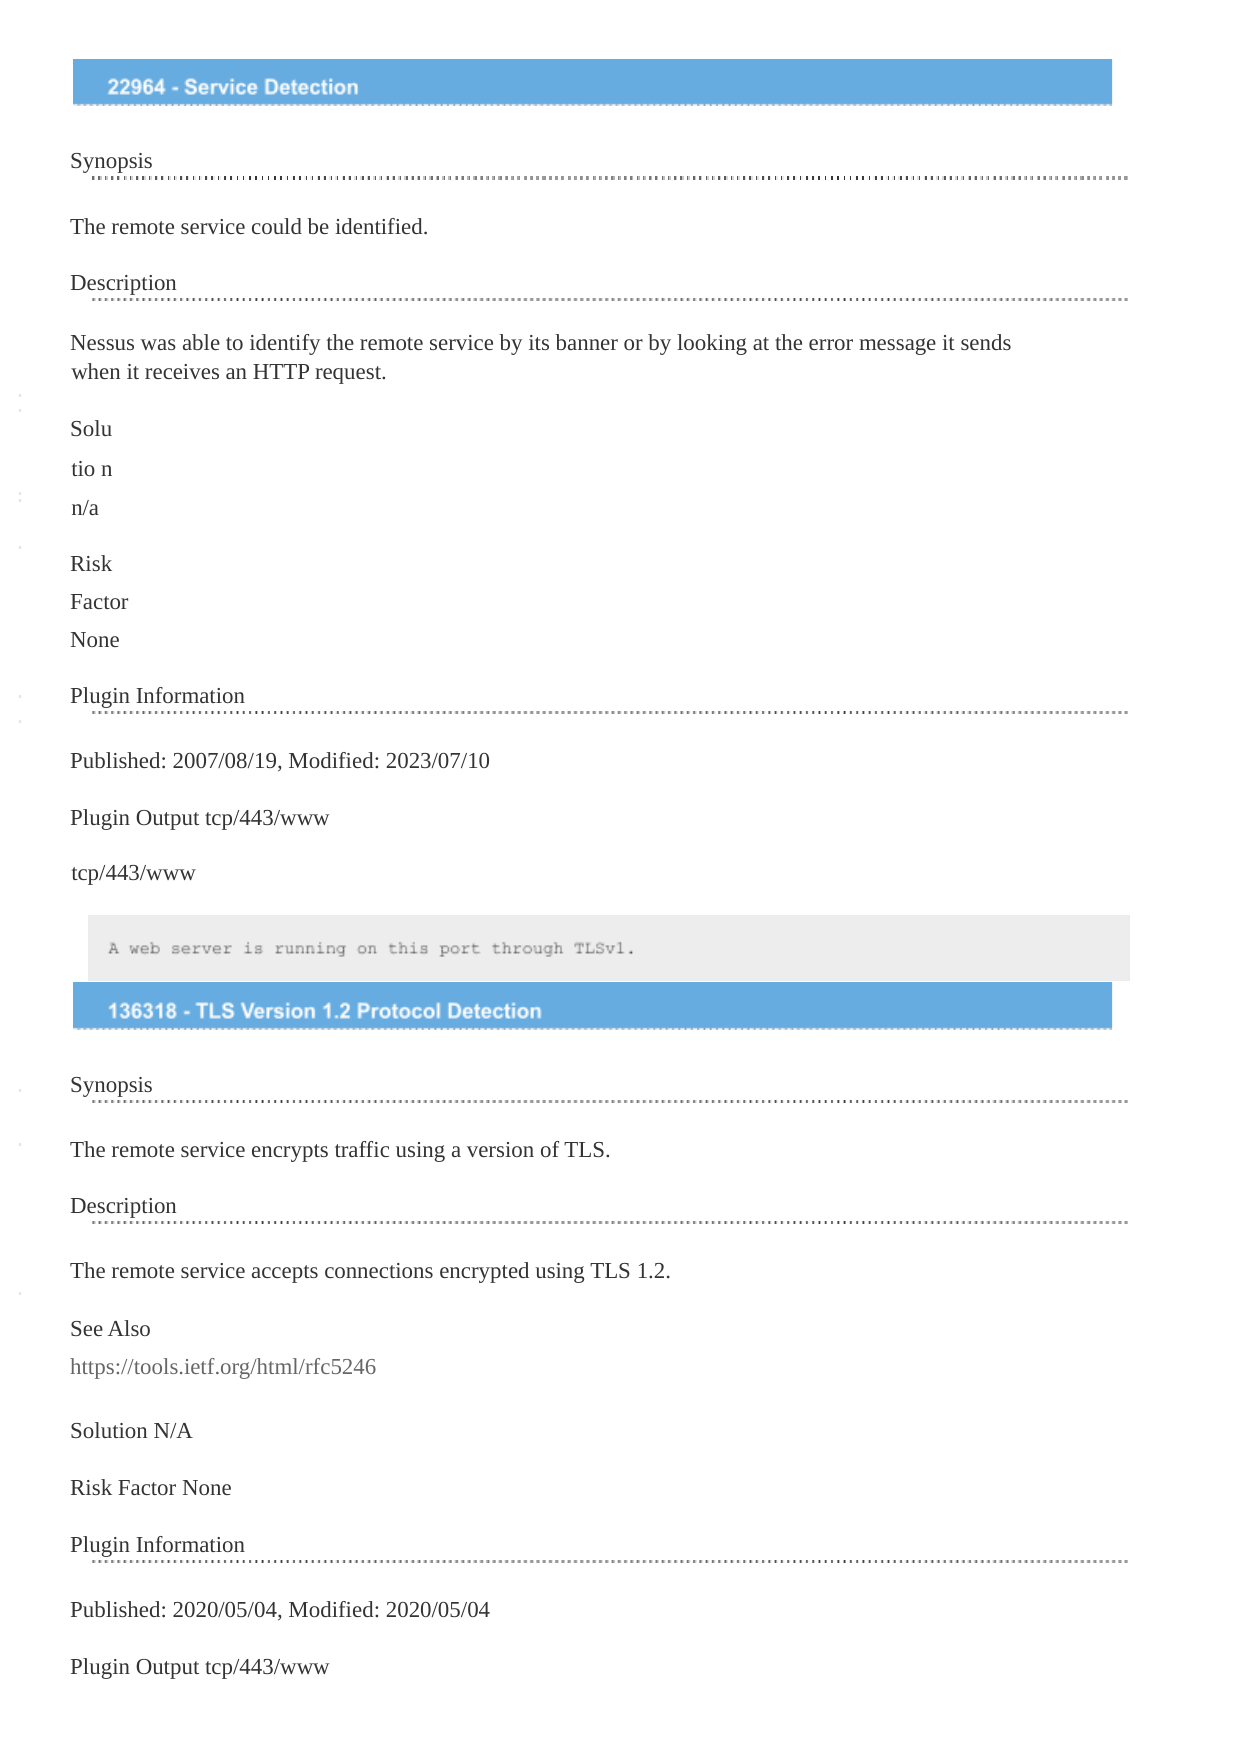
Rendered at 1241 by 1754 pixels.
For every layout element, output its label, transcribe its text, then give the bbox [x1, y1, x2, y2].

text Solution N/A [70, 1417, 1056, 1443]
text Solutio n n/a [70, 416, 113, 520]
picture [88, 915, 1130, 981]
text The remote service could be identified. [70, 213, 1056, 239]
text Description [70, 1192, 1056, 1219]
text https://tools.ietf.org/html/rfc5246 [70, 1353, 635, 1379]
text Plugin Information [70, 682, 1056, 708]
text Plugin Output tcp/443/www [70, 1653, 1056, 1680]
text Synopsis [70, 148, 1056, 174]
picture [73, 982, 1113, 1030]
text Plugin Output tcp/443/www tcp/443/www [70, 804, 456, 886]
text Description [70, 269, 1056, 295]
text The remote service accepts connections encrypted using TLS 1.2. [70, 1257, 1056, 1284]
text Nessus was able to identify the remote service by its banner or by looking at the error message it sends when it receives an HTTP request. [70, 329, 1056, 385]
text Published: 2007/08/19, Modified: 2023/07/10 [70, 747, 1056, 773]
text Synopsis [70, 1071, 1056, 1097]
text Published: 2020/05/04, Modified: 2020/05/04 [70, 1596, 1056, 1623]
text Risk Factor None [70, 1474, 1056, 1501]
picture [73, 59, 1113, 106]
text Factor [70, 588, 1056, 614]
text Risk [70, 551, 1056, 577]
text The remote service encrypts traffic using a version of TLS. [70, 1136, 1056, 1163]
picture [88, 176, 1128, 180]
text See Also [70, 1314, 1056, 1341]
text None [70, 626, 1056, 652]
text Plugin Information [70, 1531, 1056, 1558]
